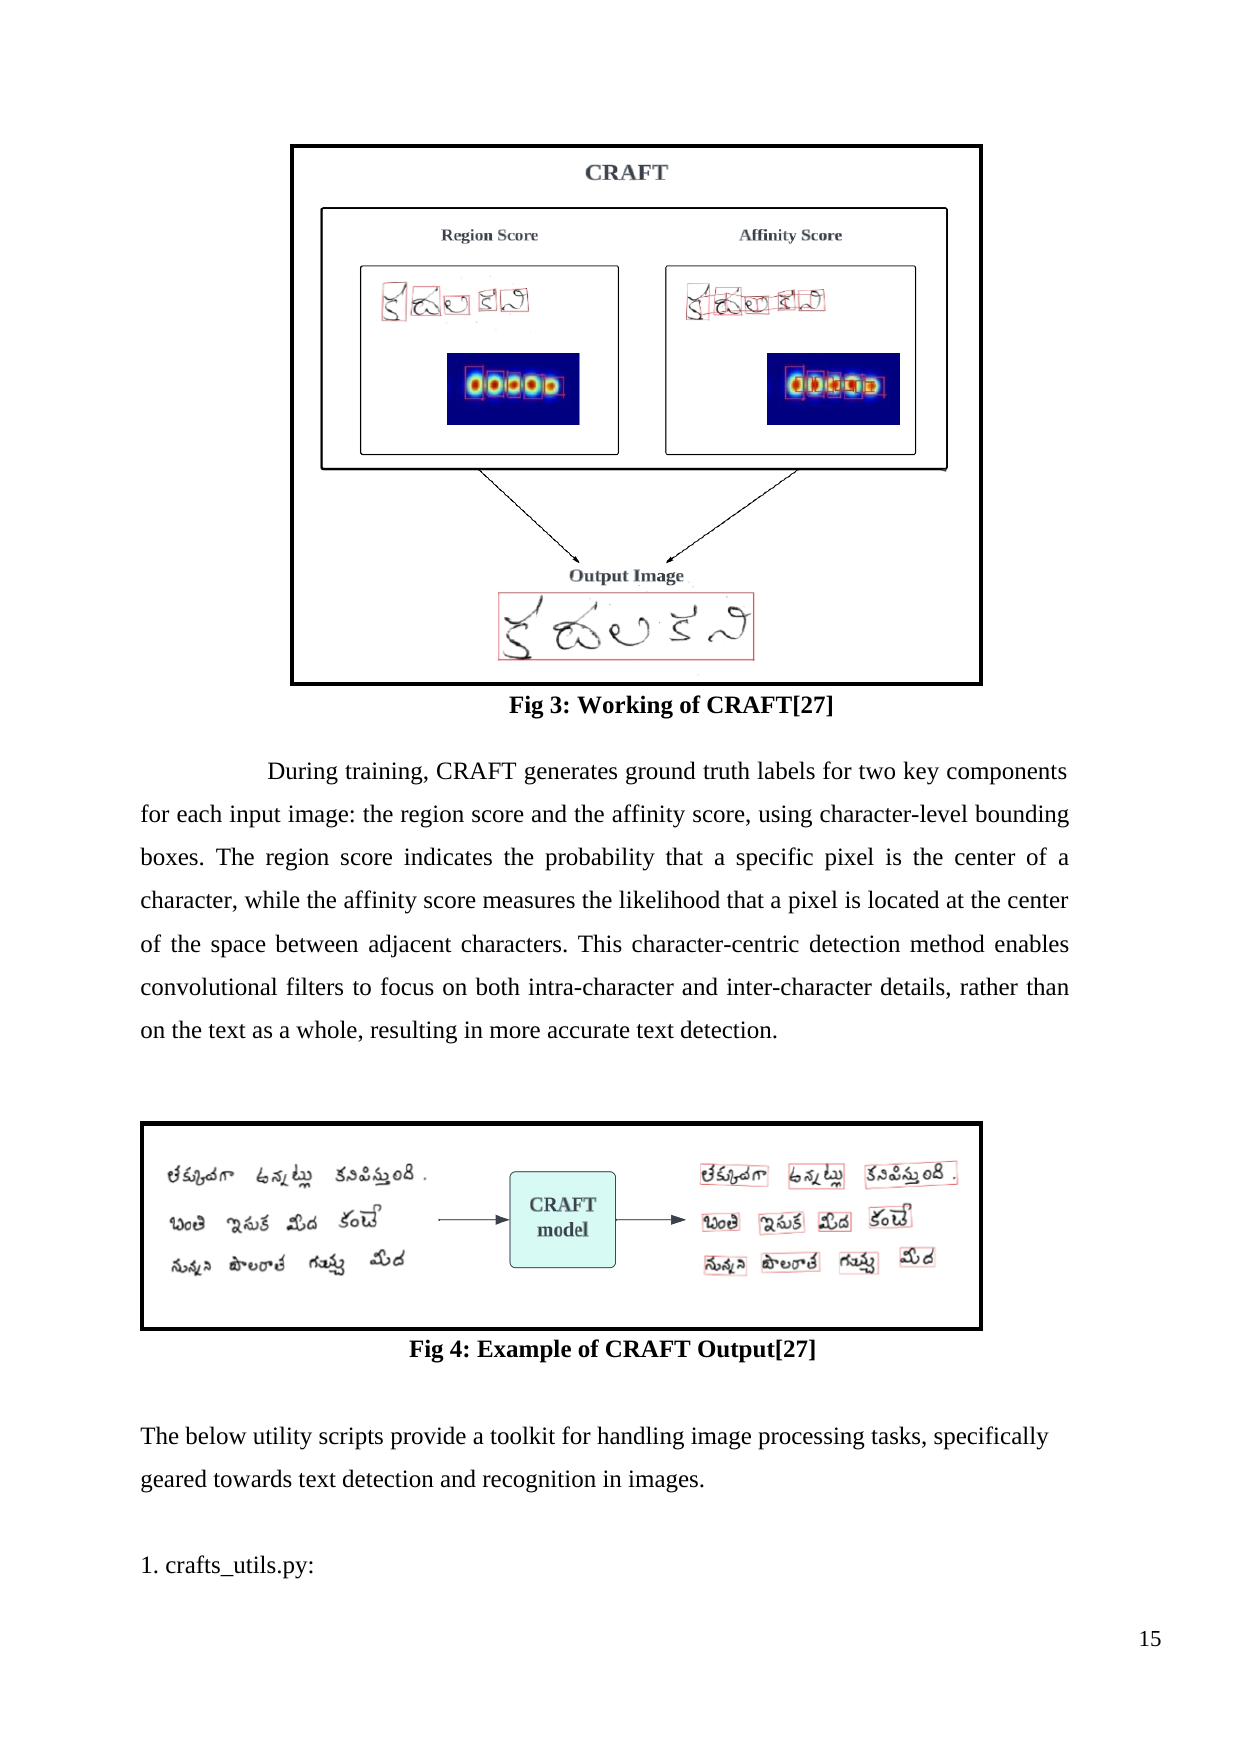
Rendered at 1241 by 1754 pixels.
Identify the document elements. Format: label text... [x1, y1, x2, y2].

text During training, CRAFT generates ground truth labels for two key components for each input image: the region score and the affinity score, using character-level bounding boxes. The region score indicates the probability that a specific pixel is the center of a character, while the affinity score measures the likelihood that a pixel is located at the center of the space between adjacent characters. This character-centric detection method enables convolutional filters to focus on both intra-character and inter-character details, rather than on the text as a whole, resulting in more accurate text detection. [140, 756, 1071, 1044]
text The below utility scripts provide a toolkit for handling image processing tasks, specifically geared towards text detection and recognition in images. [140, 1421, 1071, 1493]
text Fig 4: Example of CRAFT Output[27] [140, 1334, 1071, 1363]
text 1. crafts_utils.py: [140, 1550, 1071, 1579]
picture [144, 1126, 979, 1327]
text Fig 3: Working of CRAFT[27] [140, 690, 1071, 719]
picture [294, 148, 979, 682]
